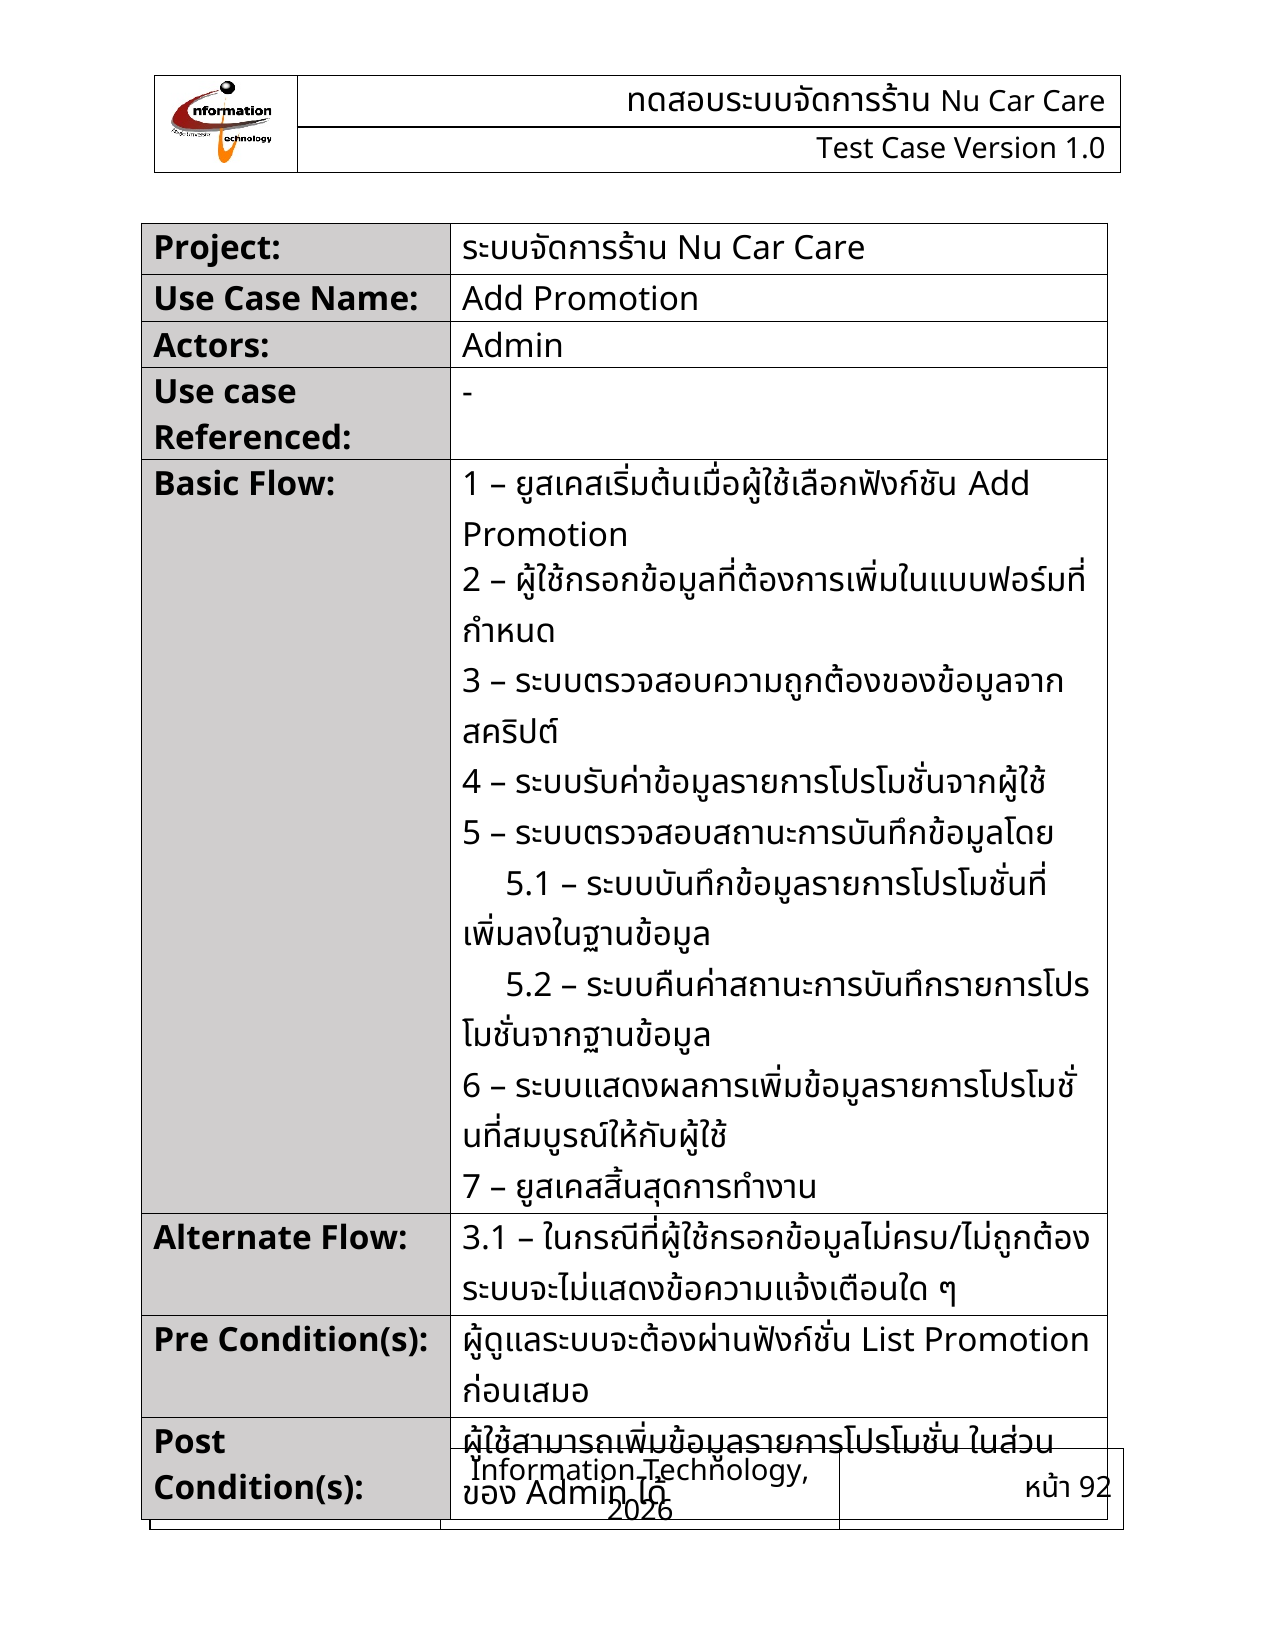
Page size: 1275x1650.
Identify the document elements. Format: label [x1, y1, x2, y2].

picture [170, 81, 272, 163]
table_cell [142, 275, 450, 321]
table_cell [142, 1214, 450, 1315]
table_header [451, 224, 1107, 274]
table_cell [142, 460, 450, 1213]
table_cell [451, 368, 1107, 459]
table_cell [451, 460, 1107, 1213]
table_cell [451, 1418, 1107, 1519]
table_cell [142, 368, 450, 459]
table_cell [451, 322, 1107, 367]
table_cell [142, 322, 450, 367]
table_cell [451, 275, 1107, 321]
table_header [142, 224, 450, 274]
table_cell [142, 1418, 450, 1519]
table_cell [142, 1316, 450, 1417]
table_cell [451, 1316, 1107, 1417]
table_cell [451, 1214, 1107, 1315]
